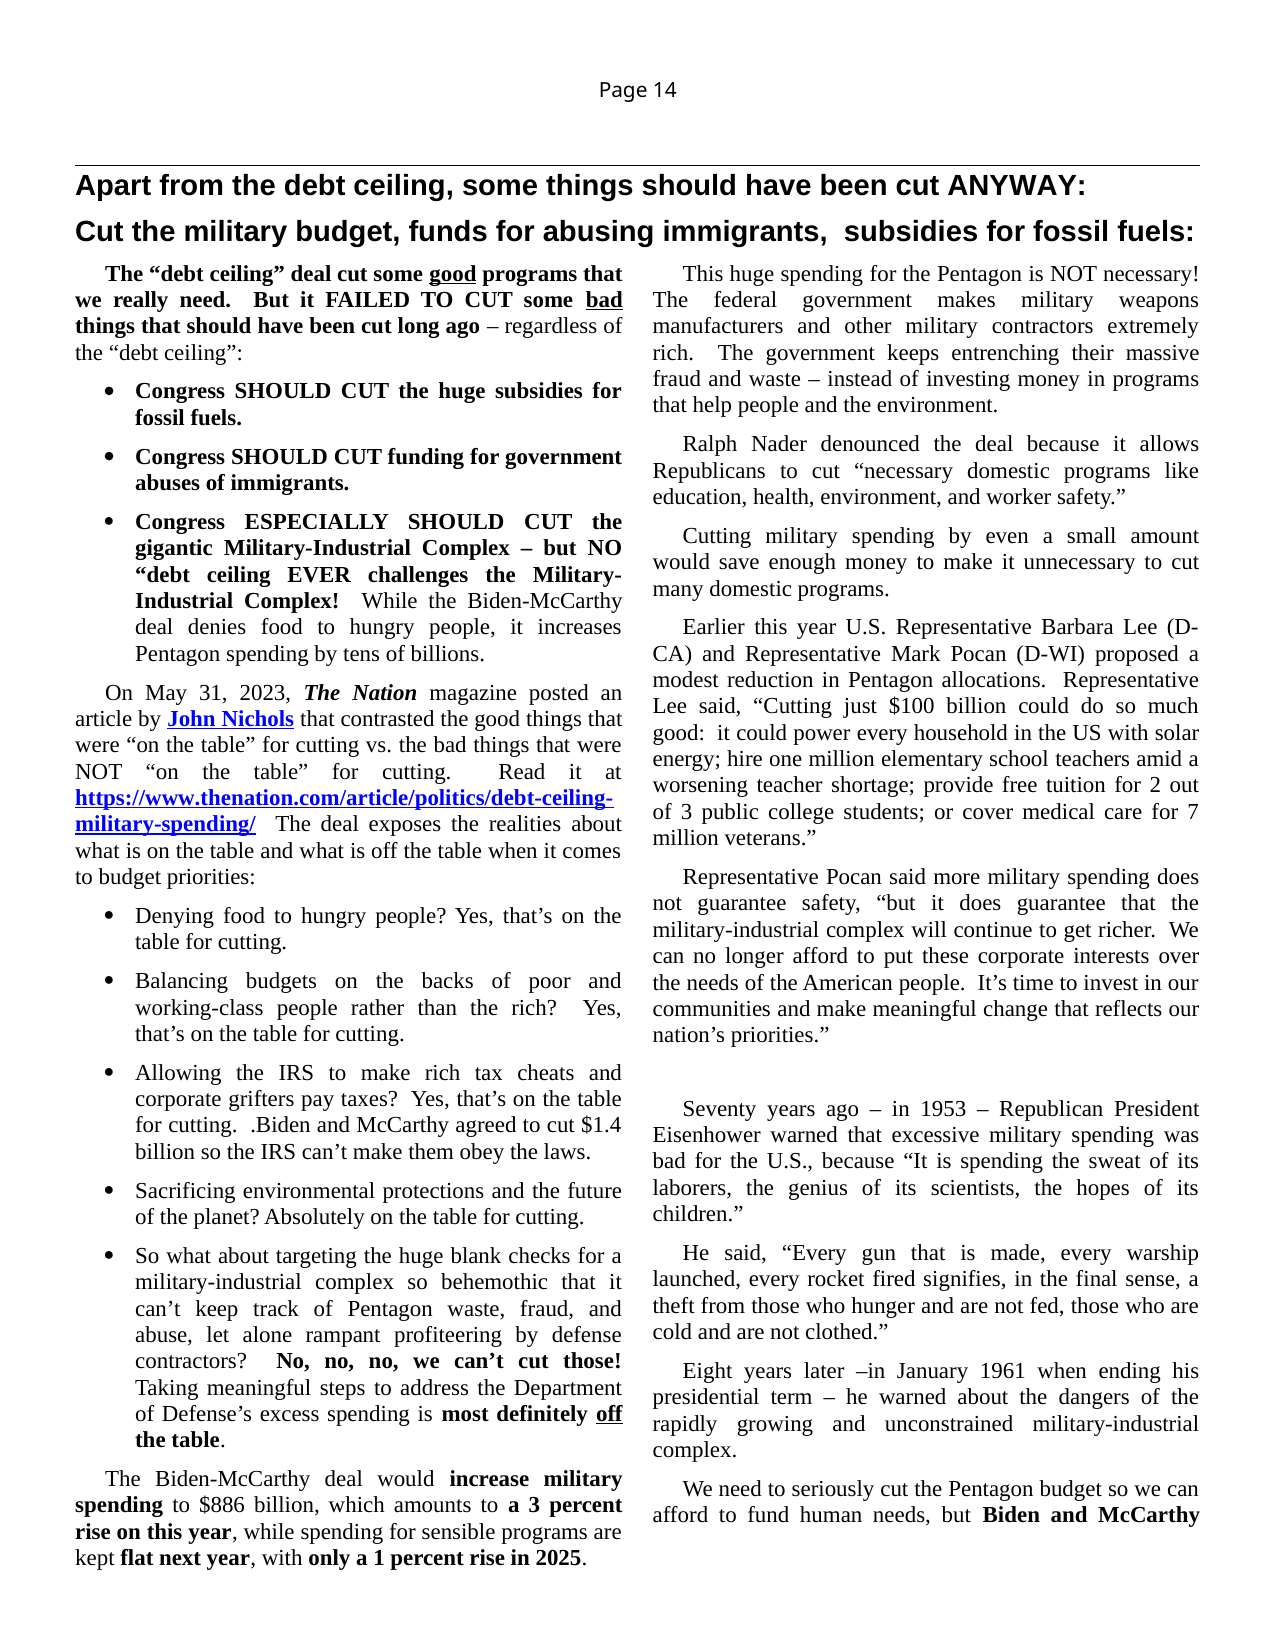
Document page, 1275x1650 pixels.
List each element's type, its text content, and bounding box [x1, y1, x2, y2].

text Cut the military budget, funds for abusing immigrants, subsidies for fossil fuels: [75, 211, 1200, 247]
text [652, 1475, 1200, 1528]
text Seventy years ago – in 1953 – Republican President Eisenhower warned that excessive military spending was bad for the U.S., because “It is spending the sweat of its laborers, the genius of its scientists, the hopes of its children.” [652, 1095, 1200, 1227]
text The Biden-McCarthy deal would increase military spending to $886 billion, which amounts to a 3 percent rise on this year, while spending for sensible programs are kept flat next year, with only a 1 percent rise in 2025. [75, 1465, 622, 1571]
text Ralph Nader denounced the deal because it allows Republicans to cut “necessary domestic programs like education, health, environment, and worker safety.” [652, 430, 1200, 509]
list Congress SHOULD CUT funding for government abuses of immigrants. [105, 443, 622, 496]
text He said, “Every gun that is made, every warship launched, every rocket fired signifies, in the final sense, a theft from those who hunger and are not fed, those who are cold and are not clothed.” [652, 1239, 1200, 1344]
list Balancing budgets on the backs of poor and working-class people rather than the rich? Yes, that’s on the table for cutting. [105, 967, 622, 1046]
text Representative Pocan said more military spending does not guarantee safety, “but it does guarantee that the military-industrial complex will continue to get richer. We can no longer afford to put these corporate interests over the needs of the American people. It’s time to invest in our communities and make meaningful change that reflects our nation’s priorities.” [652, 863, 1200, 1048]
text This huge spending for the Pentagon is NOT necessary! The federal government makes military weapons manufacturers and other military contractors extremely rich. The government keeps entrenching their massive fraud and waste – instead of investing money in programs that help people and the environment. [652, 260, 1200, 418]
list Denying food to hungry people? Yes, that’s on the table for cutting. [105, 902, 622, 955]
text Cutting military spending by even a small amount would save enough money to make it unnecessary to cut many domestic programs. [652, 522, 1200, 601]
text Earlier this year U.S. Representative Barbara Lee (D-CA) and Representative Mark Pocan (D-WI) proposed a modest reduction in Pentagon allocations. Representative Lee said, “Cutting just $100 billion could do so much good: it could power every household in the US with solar energy; hire one million elementary school teachers amid a worsening teacher shortage; provide free tuition for 2 out of 3 public college students; or cover medical care for 7 million veterans.” [652, 613, 1200, 851]
list Sacrificing environmental protections and the future of the planet? Absolutely on the table for cutting. [105, 1177, 622, 1229]
list Congress ESPECIALLY SHOULD CUT the gigantic Military-Industrial Complex – but NO “debt ceiling EVER challenges the Military-Industrial Complex! While the Biden-McCarthy deal denies food to hungry people, it increases Pentagon spending by tens of billions. [105, 508, 622, 666]
text The “debt ceiling” deal cut some good programs that we really need. But it FAILED TO CUT some bad things that should have been cut long ago – regardless of the “debt ceiling”: [75, 260, 622, 365]
text On May 31, 2023, The Nation magazine posted an article by John Nichols that contrasted the good things that were “on the table” for cutting vs. the bad things that were NOT “on the table” for cutting. Read it at https://www.thenation.com/article/politics/debt-ceiling-military-spending/ The deal exposes the realities about what is on the table and what is off the table when it comes to budget priorities: [75, 679, 622, 889]
list So what about targeting the huge blank checks for a military-industrial complex so behemothic that it can’t keep track of Pentagon waste, fraud, and abuse, let alone rampant profiteering by defense contractors? No, no, no, we can’t cut those! Taking meaningful steps to address the Department of Defense’s excess spending is most definitely off the table. [105, 1242, 622, 1453]
text Eight years later –in January 1961 when ending his presidential term – he warned about the dangers of the rapidly growing and unconstrained military-industrial complex. [652, 1357, 1200, 1462]
list Allowing the IRS to make rich tax cheats and corporate grifters pay taxes? Yes, that’s on the table for cutting. .Biden and McCarthy agreed to cut $1.4 billion so the IRS can’t make them obey the laws. [105, 1059, 622, 1164]
text Apart from the debt ceiling, some things should have been cut ANYWAY: [75, 166, 1200, 201]
list Congress SHOULD CUT the huge subsidies for fossil fuels. [105, 378, 622, 430]
